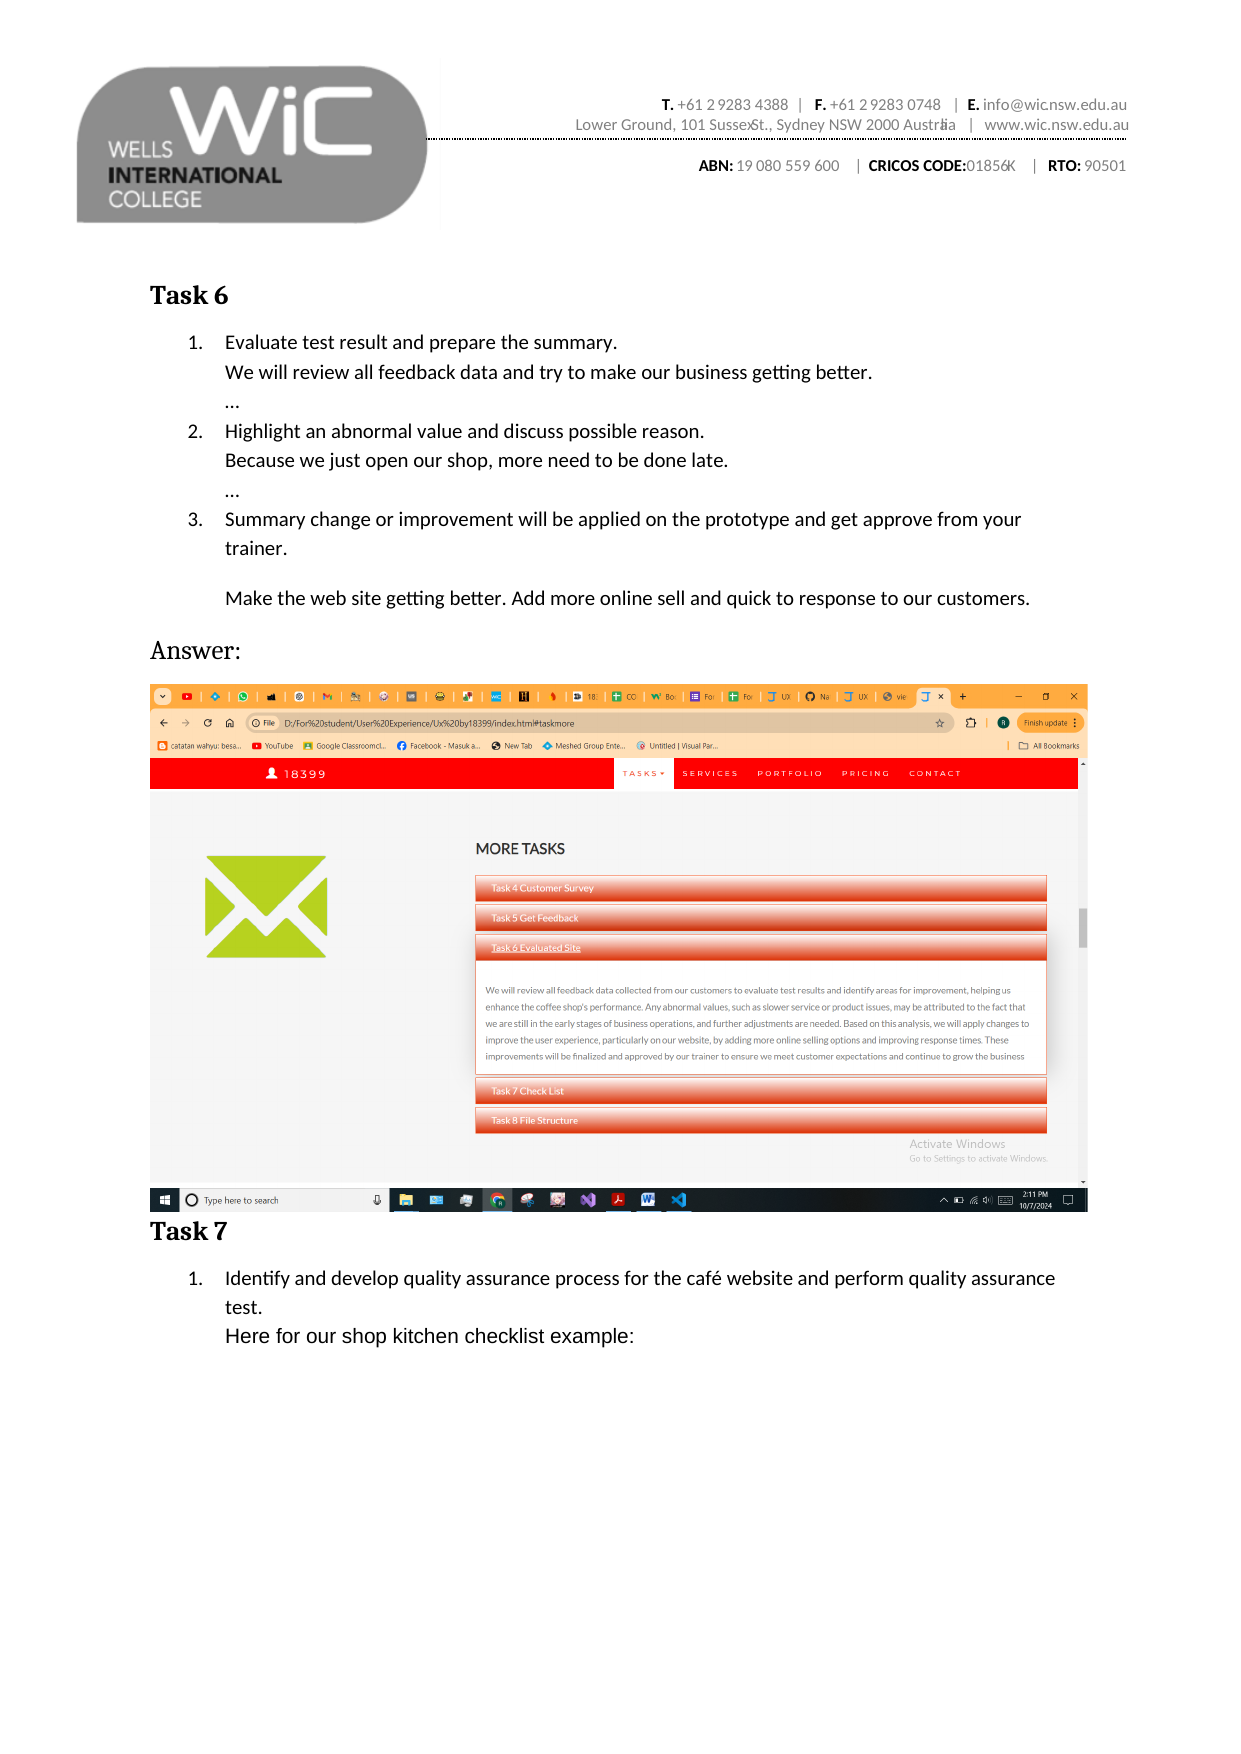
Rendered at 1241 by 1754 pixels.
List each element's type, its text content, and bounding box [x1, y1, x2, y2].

list Highlight an abnormal value and discuss possible reason. [187, 418, 1088, 443]
subtitle Answer: [150, 635, 1088, 666]
subtitle Task 7 [150, 1216, 1088, 1247]
text Here for our shop kitchen checklist example: [225, 1324, 1057, 1348]
subtitle Task 6 [150, 280, 1088, 311]
list Evaluate test result and prepare the summary. [187, 329, 1088, 355]
text Make the web site getting better. Add more online sell and quick to response to our customers. [225, 585, 1088, 610]
picture [76, 58, 441, 230]
picture [150, 684, 1088, 1212]
text We will review all feedback data and try to make our business getting better. [225, 359, 1088, 384]
list Summary change or improvement will be applied on the prototype and get approve from your trainer. [187, 506, 1088, 560]
text … [225, 388, 1088, 414]
text … [225, 477, 1088, 502]
list Identify and develop quality assurance process for the café website and perform quality assurance test. [187, 1266, 1057, 1319]
text Because we just open our shop, more need to be done late. [225, 447, 1088, 473]
